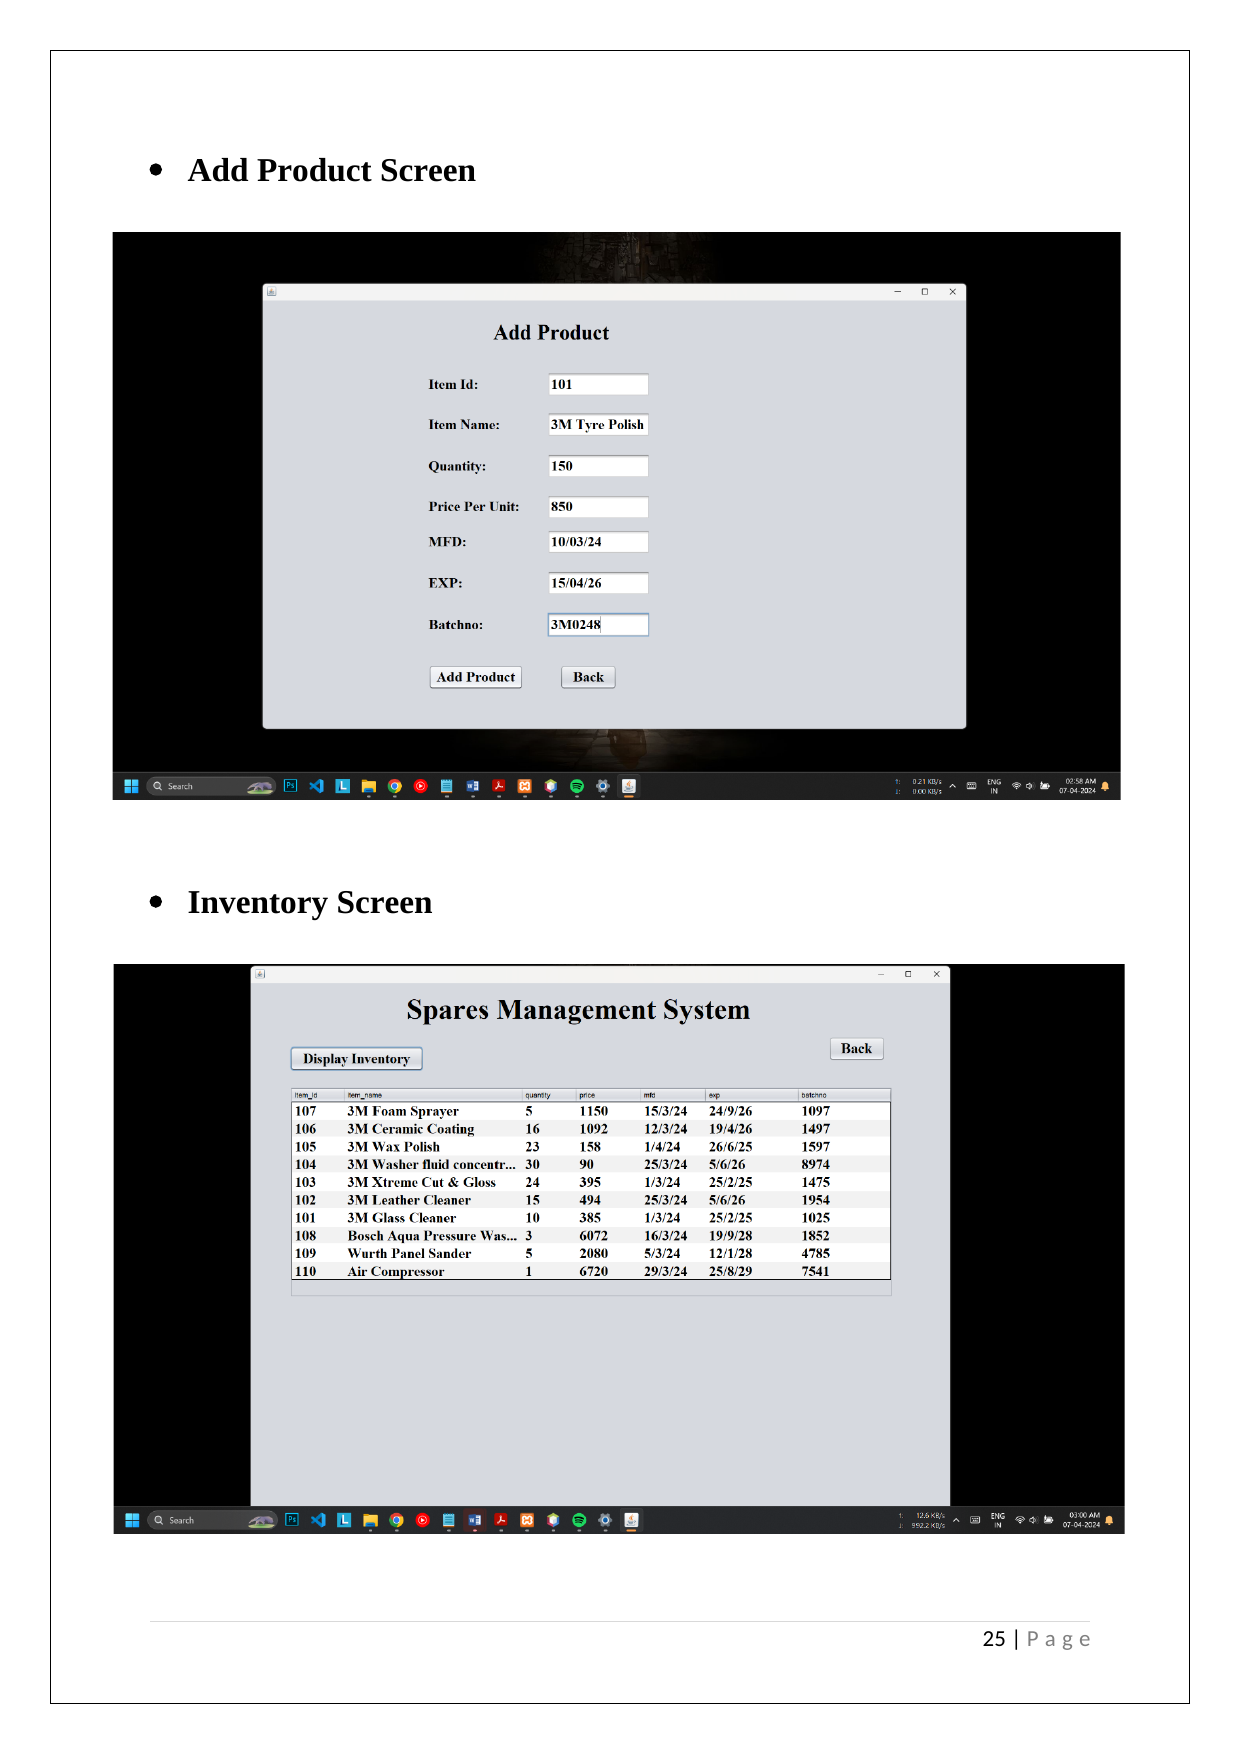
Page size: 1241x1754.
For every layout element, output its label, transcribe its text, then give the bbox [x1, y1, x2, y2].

picture [113, 964, 1125, 1534]
list Add Product Screen [150, 150, 1090, 188]
list Inventory Screen [150, 882, 1090, 920]
picture [112, 232, 1121, 800]
